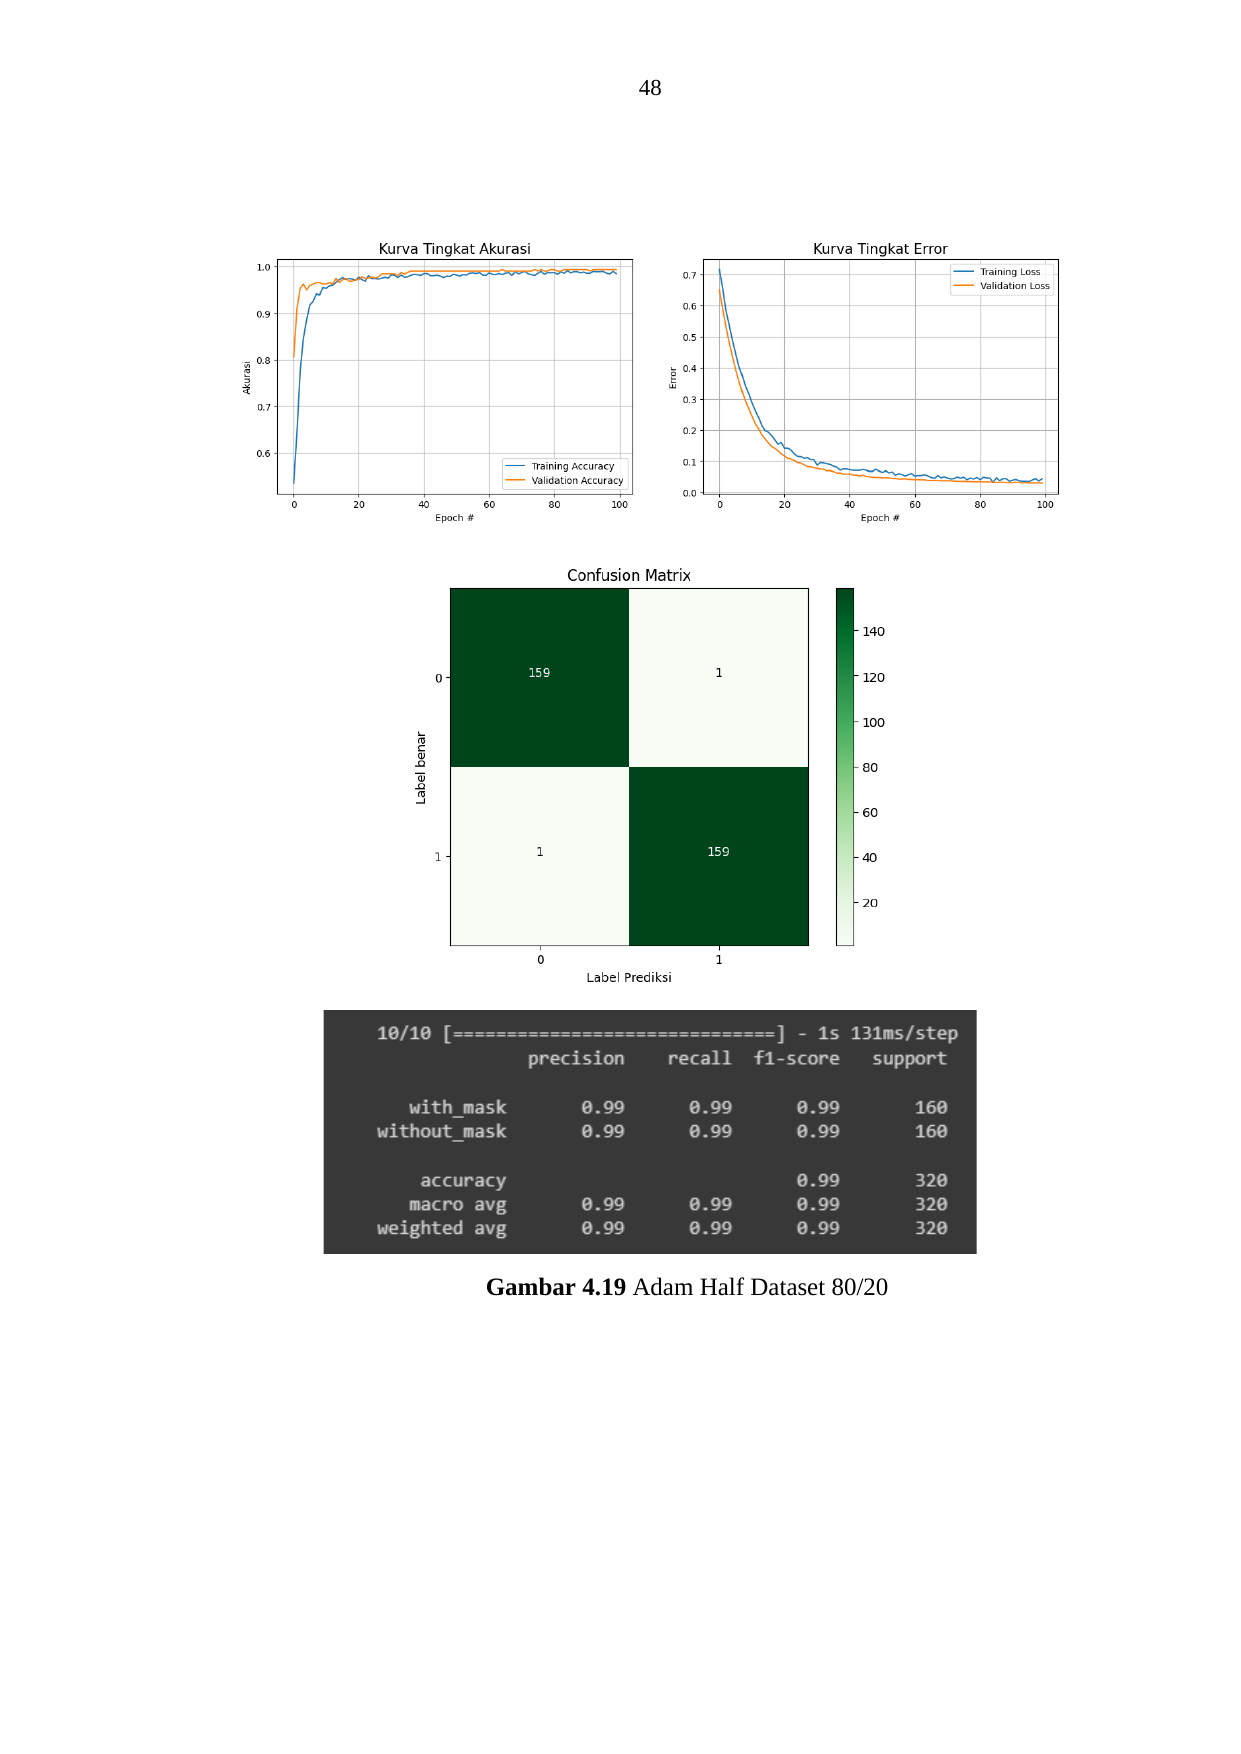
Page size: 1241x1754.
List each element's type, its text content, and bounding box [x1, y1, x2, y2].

text Gambar 4.19 Adam Half Dataset 80/20 [311, 1272, 1063, 1301]
picture [407, 560, 893, 992]
picture [323, 1010, 977, 1254]
picture [237, 237, 1064, 529]
